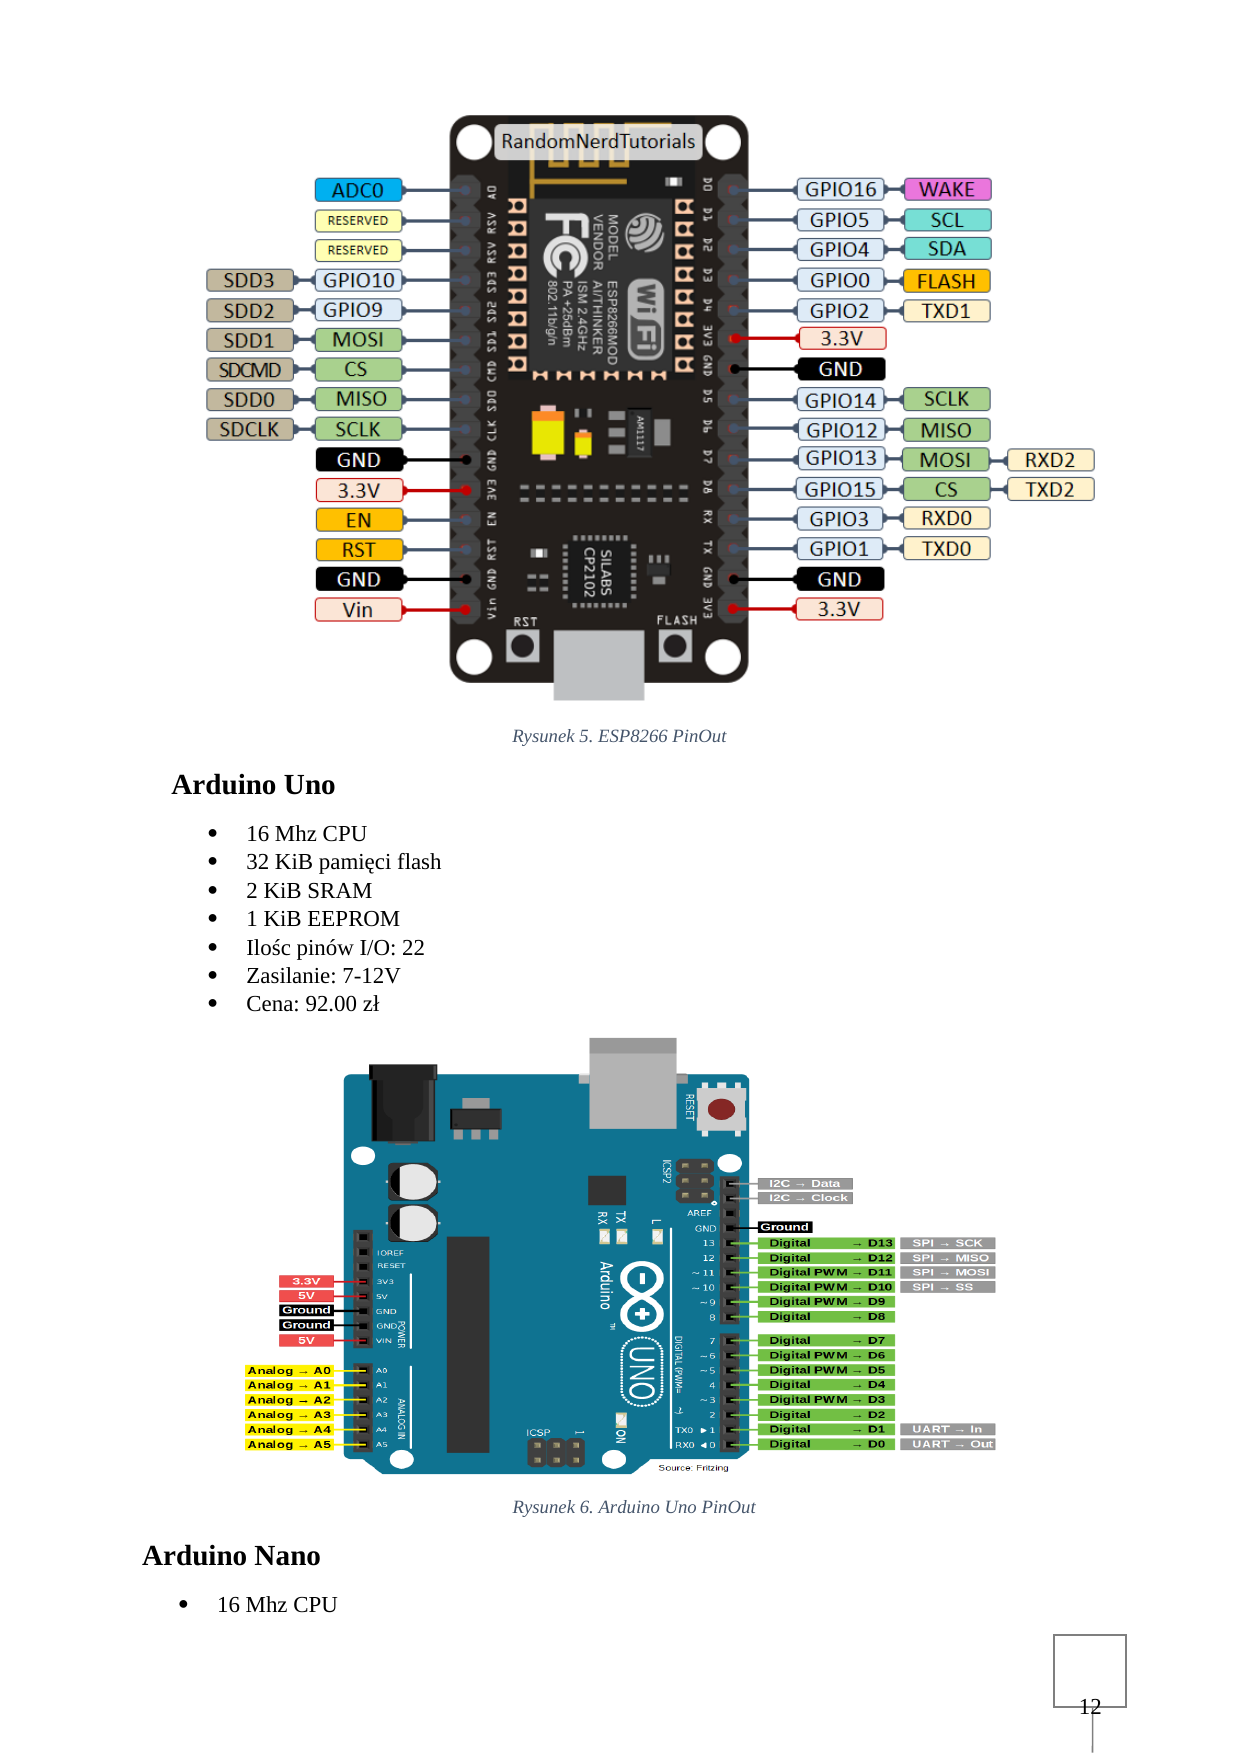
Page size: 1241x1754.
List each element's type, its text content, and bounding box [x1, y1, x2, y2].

list 2 KiB SRAM [209, 877, 1128, 903]
text Rysunek 6. Arduino Uno PinOut [142, 1496, 1128, 1517]
text Arduino Nano [142, 1538, 1128, 1571]
picture [241, 1035, 999, 1477]
list Ilośc pinów I/O: 22 [209, 933, 1128, 960]
list Zasilanie: 7-12V [209, 962, 1128, 988]
list Cena: 92.00 zł [209, 990, 1128, 1017]
picture [202, 112, 1097, 706]
list 16 Mhz CPU [179, 1591, 1128, 1617]
list 32 KiB pamięci flash [209, 848, 1128, 874]
list 1 KiB EEPROM [209, 905, 1128, 931]
text Arduino Uno [171, 767, 1128, 801]
text Rysunek 5. ESP8266 PinOut [112, 724, 1128, 746]
list 16 Mhz CPU [209, 820, 1128, 846]
